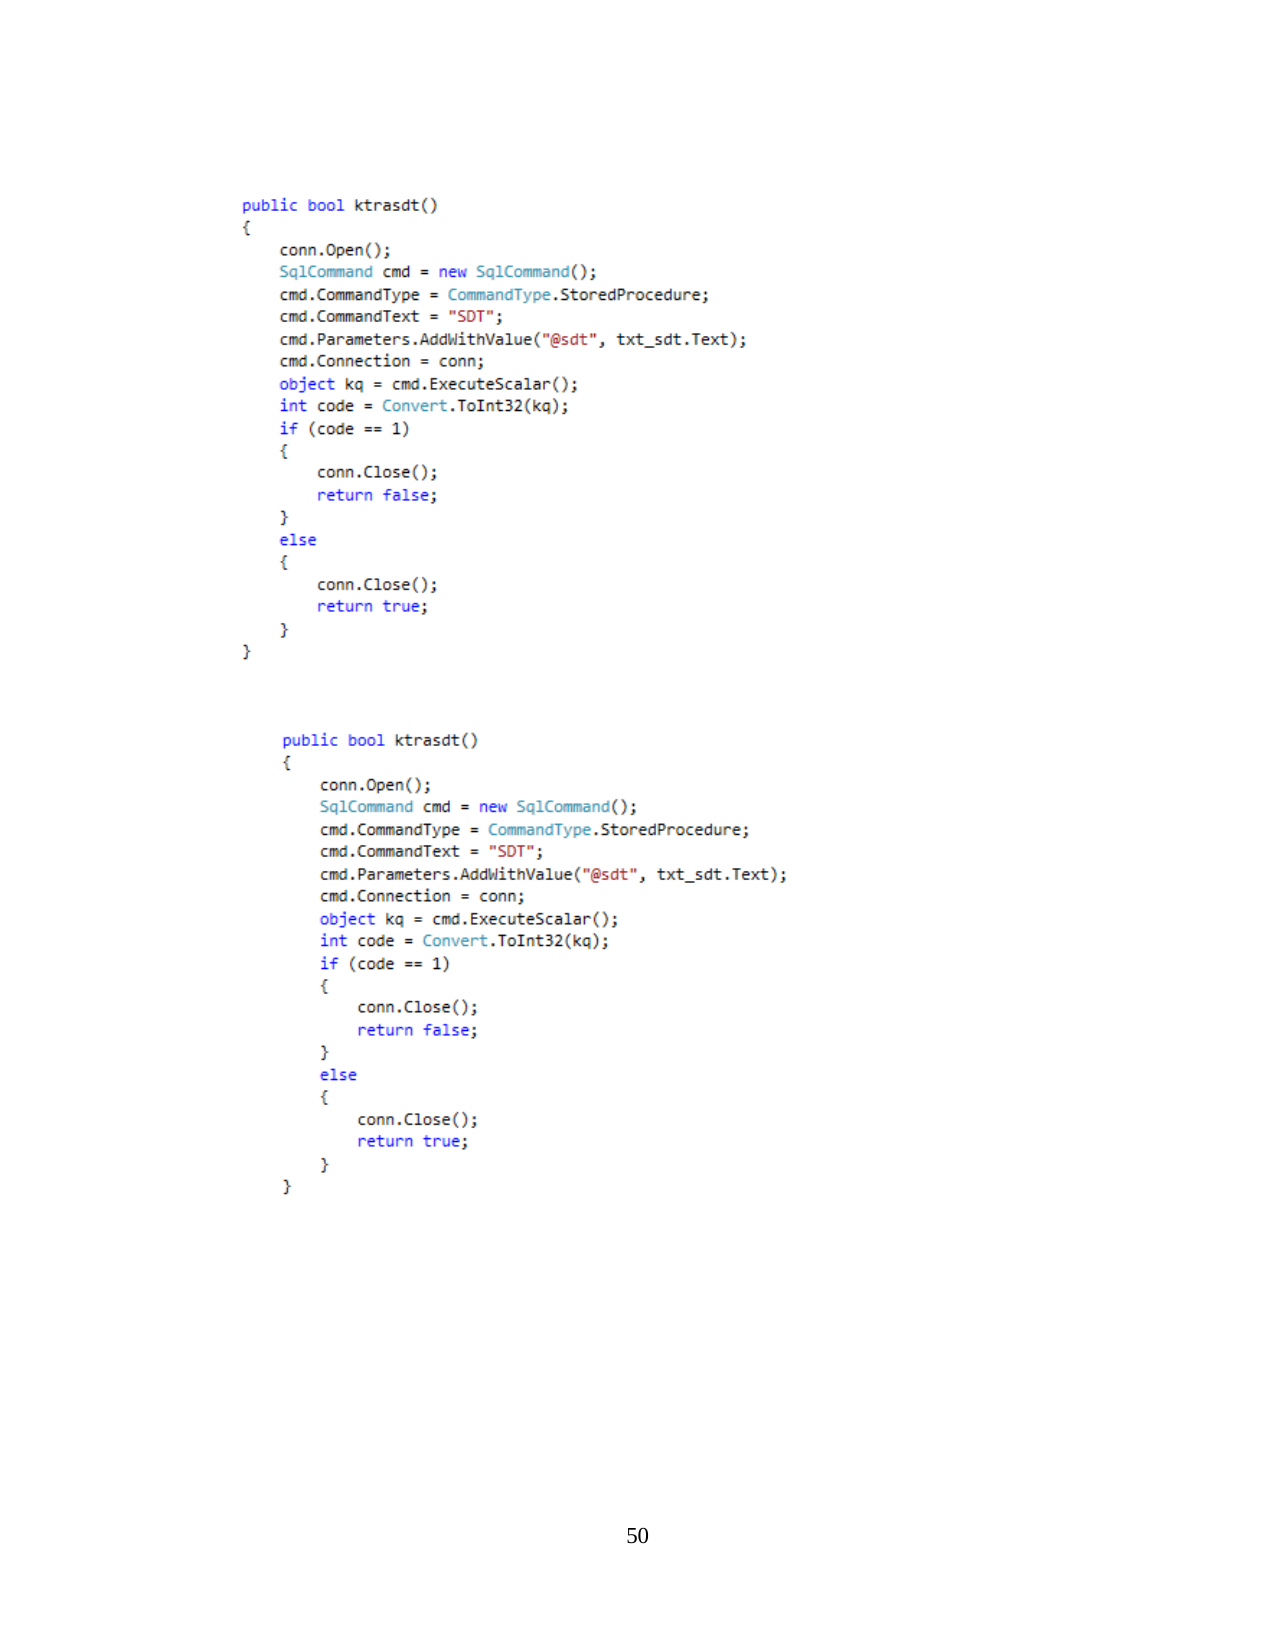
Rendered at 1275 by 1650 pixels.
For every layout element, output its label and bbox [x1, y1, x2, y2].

picture [150, 150, 1125, 1291]
